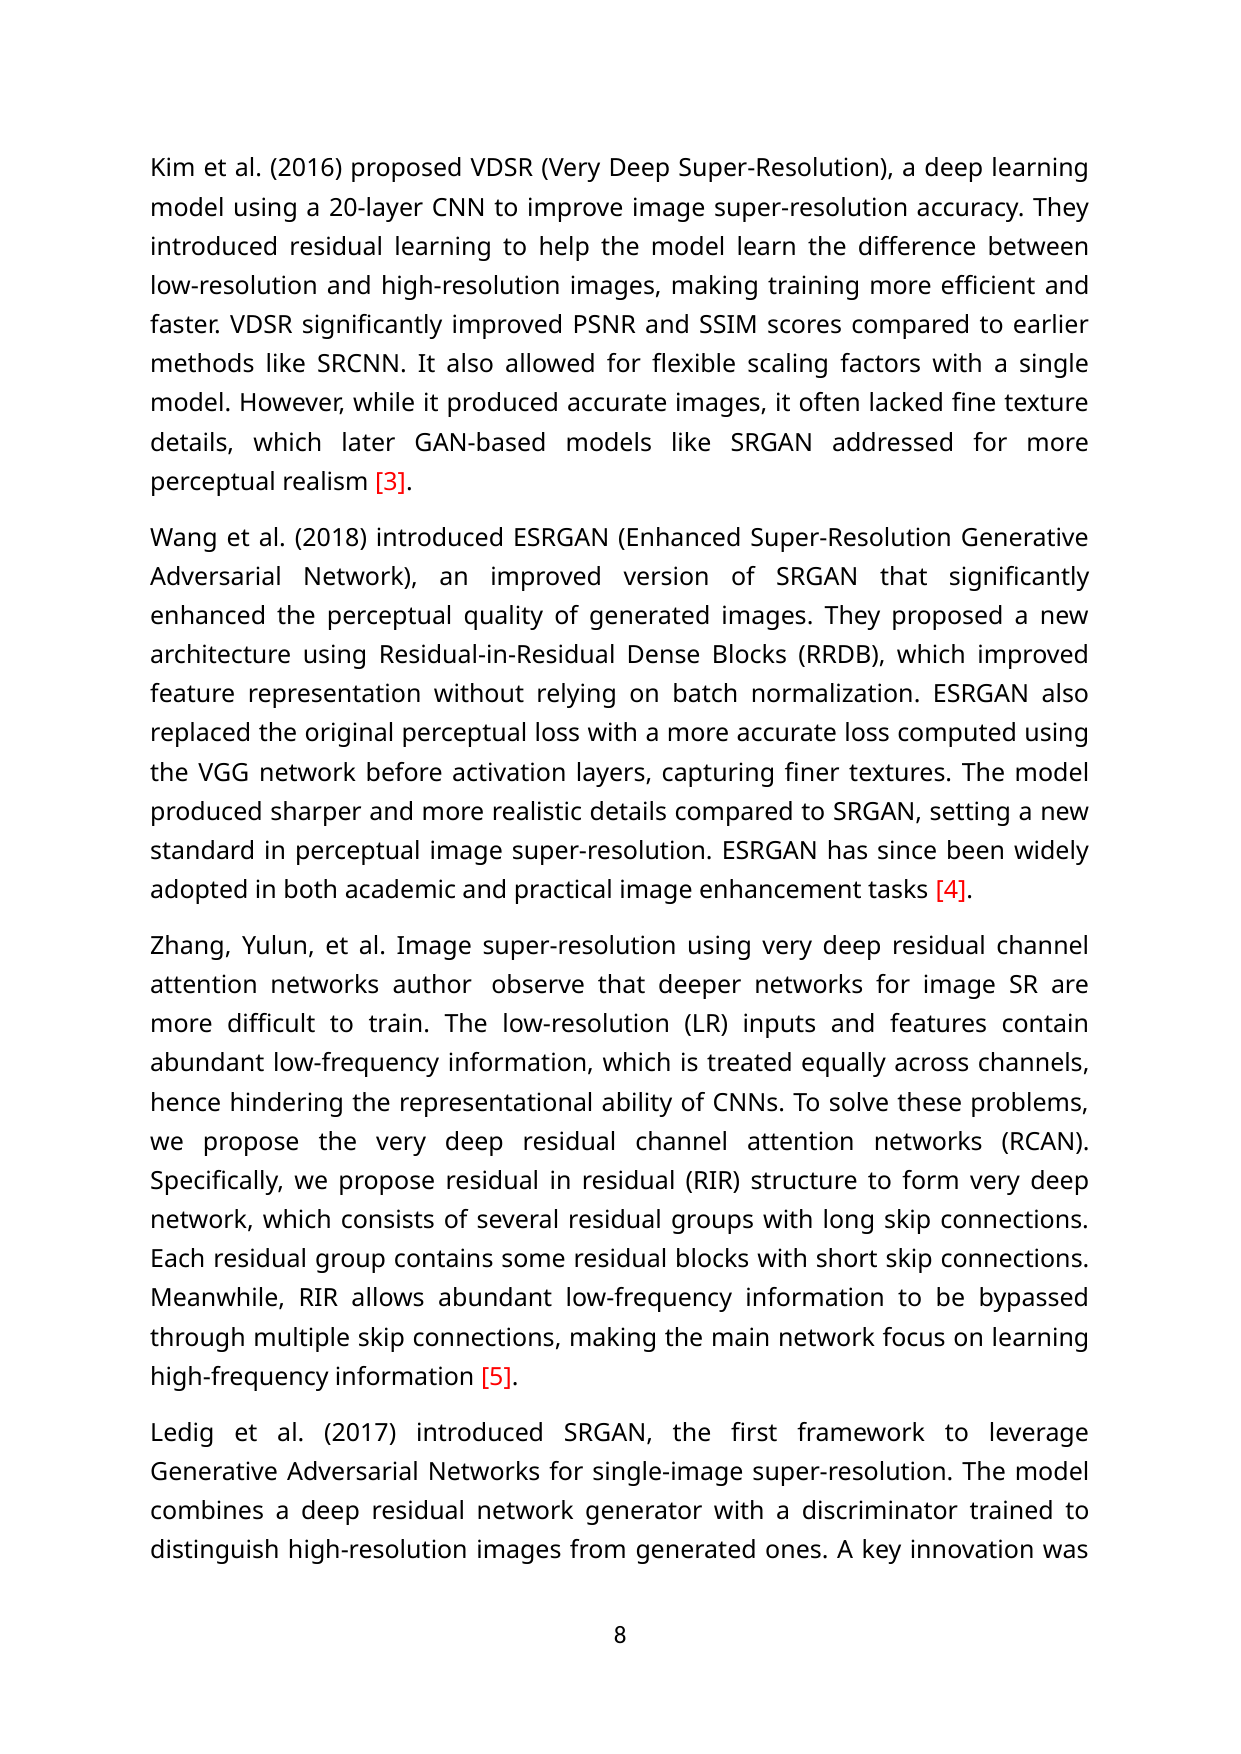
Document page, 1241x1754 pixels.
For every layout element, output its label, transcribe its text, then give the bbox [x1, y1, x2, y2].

text Kim et al. (2016) proposed VDSR (Very Deep Super-Resolution), a deep learning model using a 20-layer CNN to improve image super-resolution accuracy. They introduced residual learning to help the model learn the difference between low-resolution and high-resolution images, making training more efficient and faster. VDSR significantly improved PSNR and SSIM scores compared to earlier methods like SRCNN. It also allowed for flexible scaling factors with a single model. However, while it produced accurate images, it often lacked fine texture details, which later GAN-based models like SRGAN addressed for more perceptual realism [3]. [150, 150, 1090, 497]
text Wang et al. (2018) introduced ESRGAN (Enhanced Super-Resolution Generative Adversarial Network), an improved version of SRGAN that significantly enhanced the perceptual quality of generated images. They proposed a new architecture using Residual-in-Residual Dense Blocks (RRDB), which improved feature representation without relying on batch normalization. ESRGAN also replaced the original perceptual loss with a more accurate loss computed using the VGG network before activation layers, capturing finer textures. The model produced sharper and more realistic details compared to SRGAN, setting a new standard in perceptual image super-resolution. ESRGAN has since been widely adopted in both academic and practical image enhancement tasks [4]. [150, 519, 1090, 906]
text Zhang, Yulun, et al. Image super-resolution using very deep residual channel attention networks author observe that deeper networks for image SR are more difficult to train. The low-resolution (LR) inputs and features contain abundant low-frequency information, which is treated equally across channels, hence hindering the representational ability of CNNs. To solve these problems, we propose the very deep residual channel attention networks (RCAN). Specifically, we propose residual in residual (RIR) structure to form very deep network, which consists of several residual groups with long skip connections. Each residual group contains some residual blocks with short skip connections. Meanwhile, RIR allows abundant low-frequency information to be bypassed through multiple skip connections, making the main network focus on learning high-frequency information [5]. [150, 927, 1090, 1392]
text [150, 1414, 1090, 1566]
